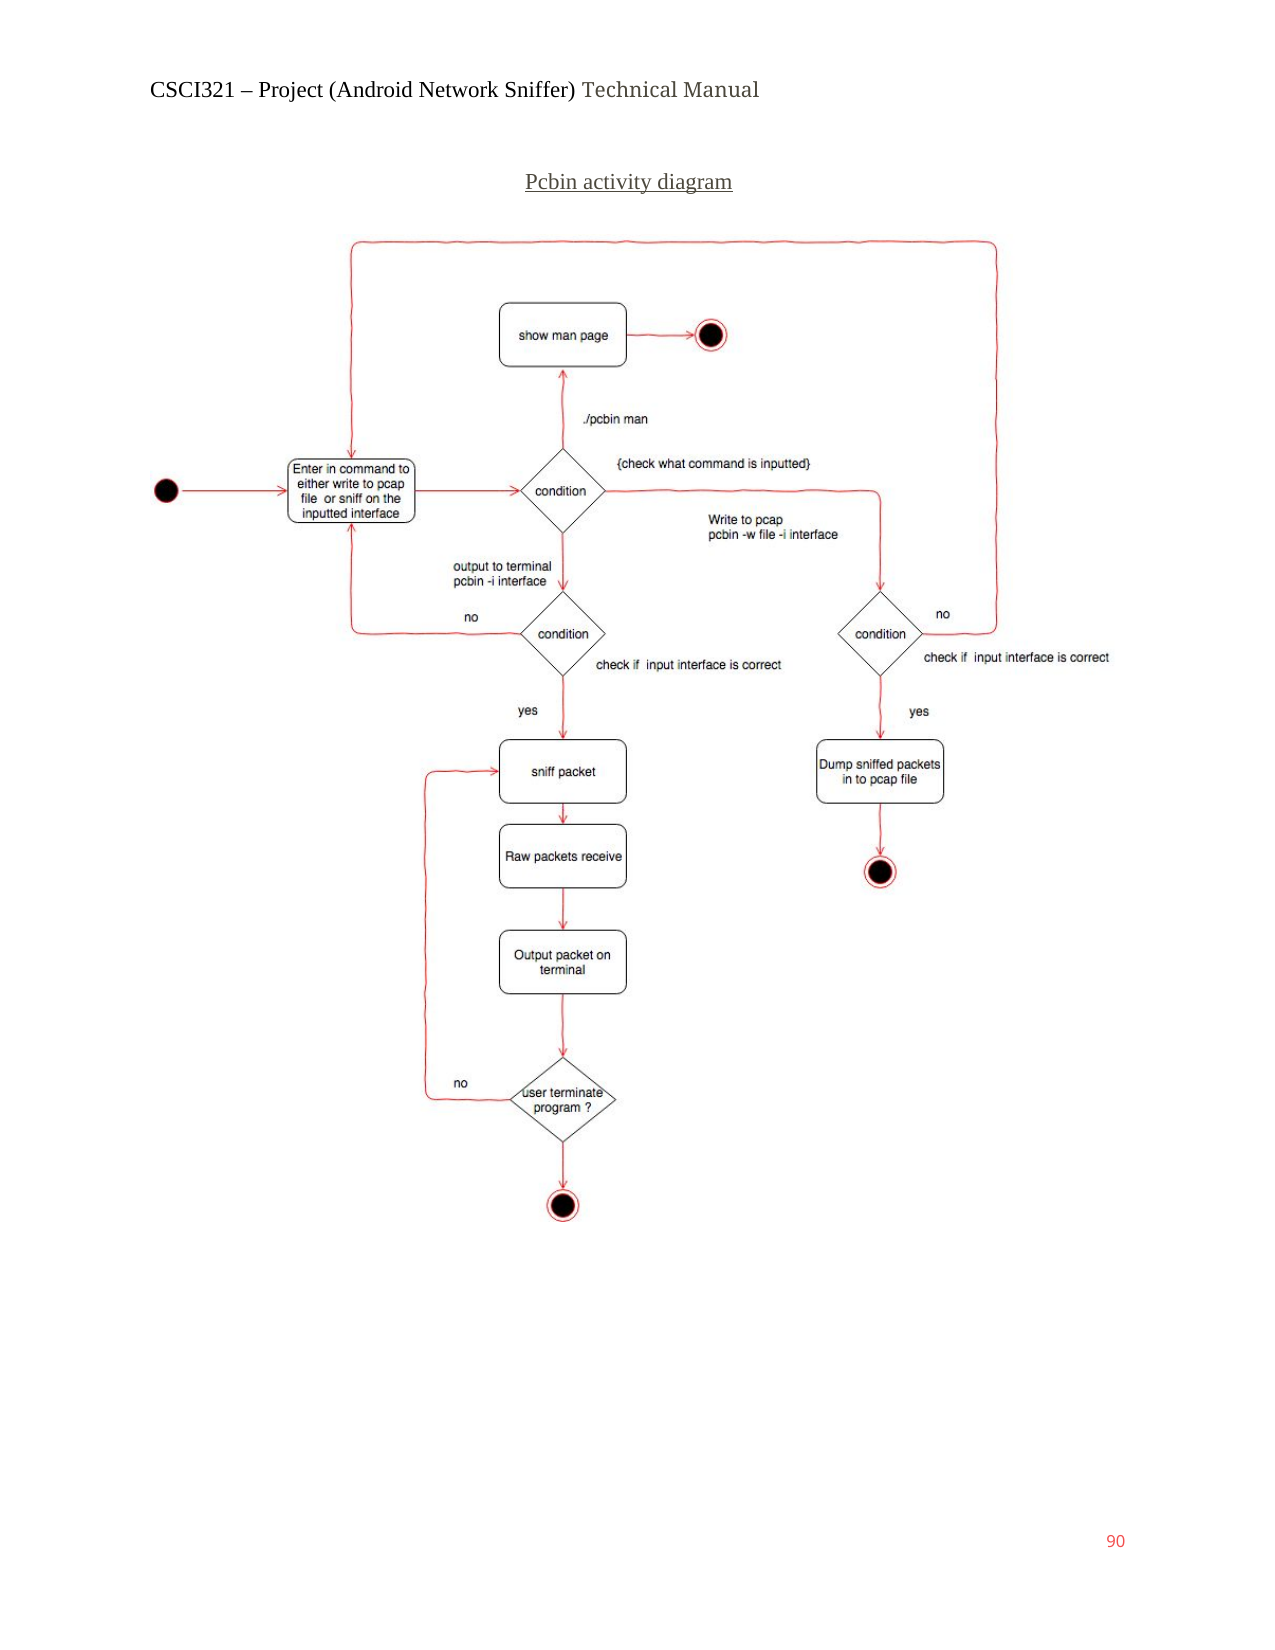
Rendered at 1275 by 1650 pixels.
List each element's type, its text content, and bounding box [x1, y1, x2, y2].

picture [150, 234, 1124, 1222]
text Pcbin activity diagram [450, 168, 1125, 194]
